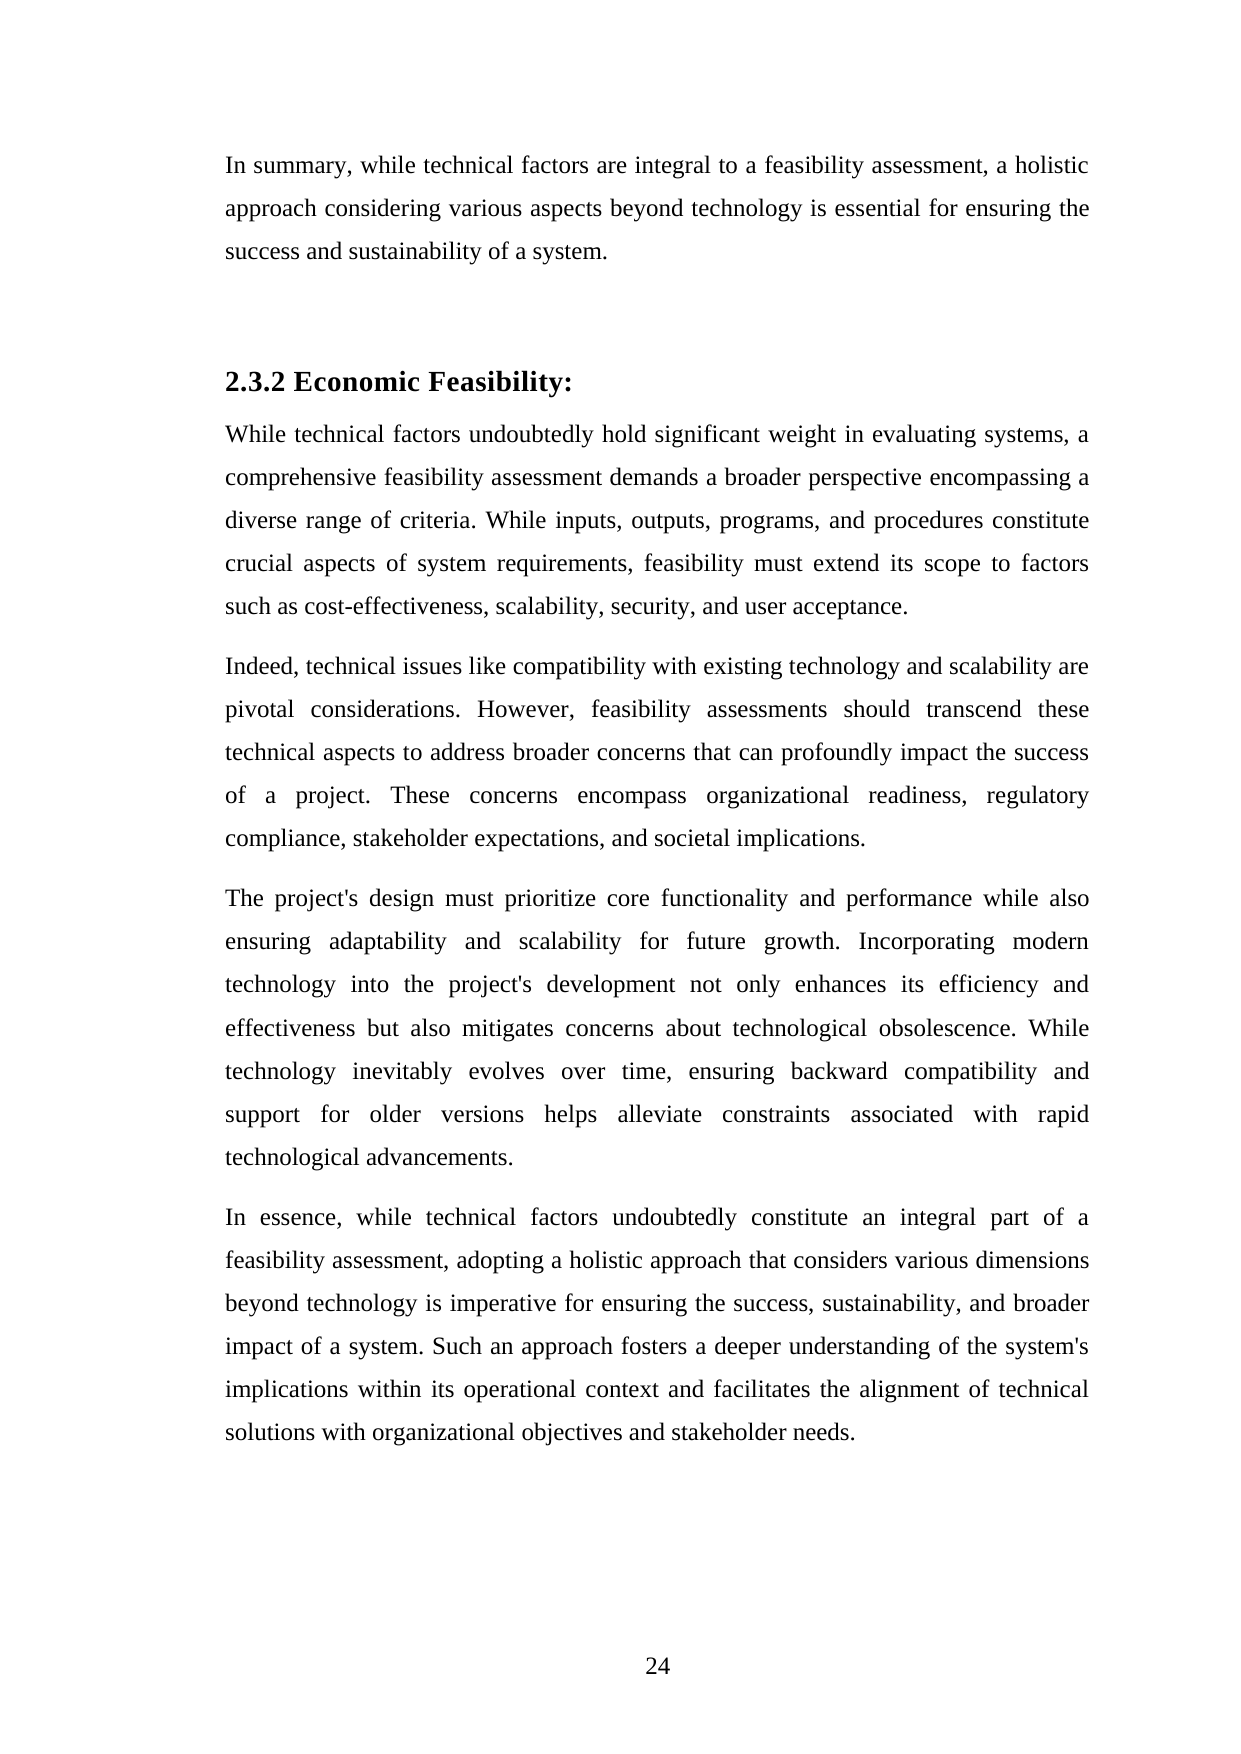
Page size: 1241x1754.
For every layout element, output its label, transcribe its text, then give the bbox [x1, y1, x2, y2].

text In summary, while technical factors are integral to a feasibility assessment, a holistic approach considering various aspects beyond technology is essential for ensuring the success and sustainability of a system. [225, 150, 1090, 265]
text In essence, while technical factors undoubtedly constitute an integral part of a feasibility assessment, adopting a holistic approach that considers various dimensions beyond technology is imperative for ensuring the success, sustainability, and broader impact of a system. Such an approach fosters a deeper understanding of the system's implications within its operational context and facilitates the alignment of technical solutions with organizational objectives and stakeholder needs. [225, 1202, 1090, 1446]
text While technical factors undoubtedly hold significant weight in evaluating systems, a comprehensive feasibility assessment demands a broader perspective encompassing a diverse range of criteria. While inputs, outputs, programs, and procedures constitute crucial aspects of system requirements, feasibility must extend its scope to factors such as cost-effectiveness, scalability, security, and user acceptance. [225, 419, 1090, 620]
subtitle 2.3.2 Economic Feasibility: [225, 364, 1090, 398]
text Indeed, technical issues like compatibility with existing technology and scalability are pivotal considerations. However, feasibility assessments should transcend these technical aspects to address broader concerns that can profoundly impact the success of a project. These concerns encompass organizational readiness, regulatory compliance, stakeholder expectations, and societal implications. [225, 651, 1090, 852]
text The project's design must prioritize core functionality and performance while also ensuring adaptability and scalability for future growth. Incorporating modern technology into the project's development not only enhances its efficiency and effectiveness but also mitigates concerns about technological obsolescence. While technology inevitably evolves over time, ensuring backward compatibility and support for older versions helps alleviate constraints associated with rapid technological advancements. [225, 883, 1090, 1171]
